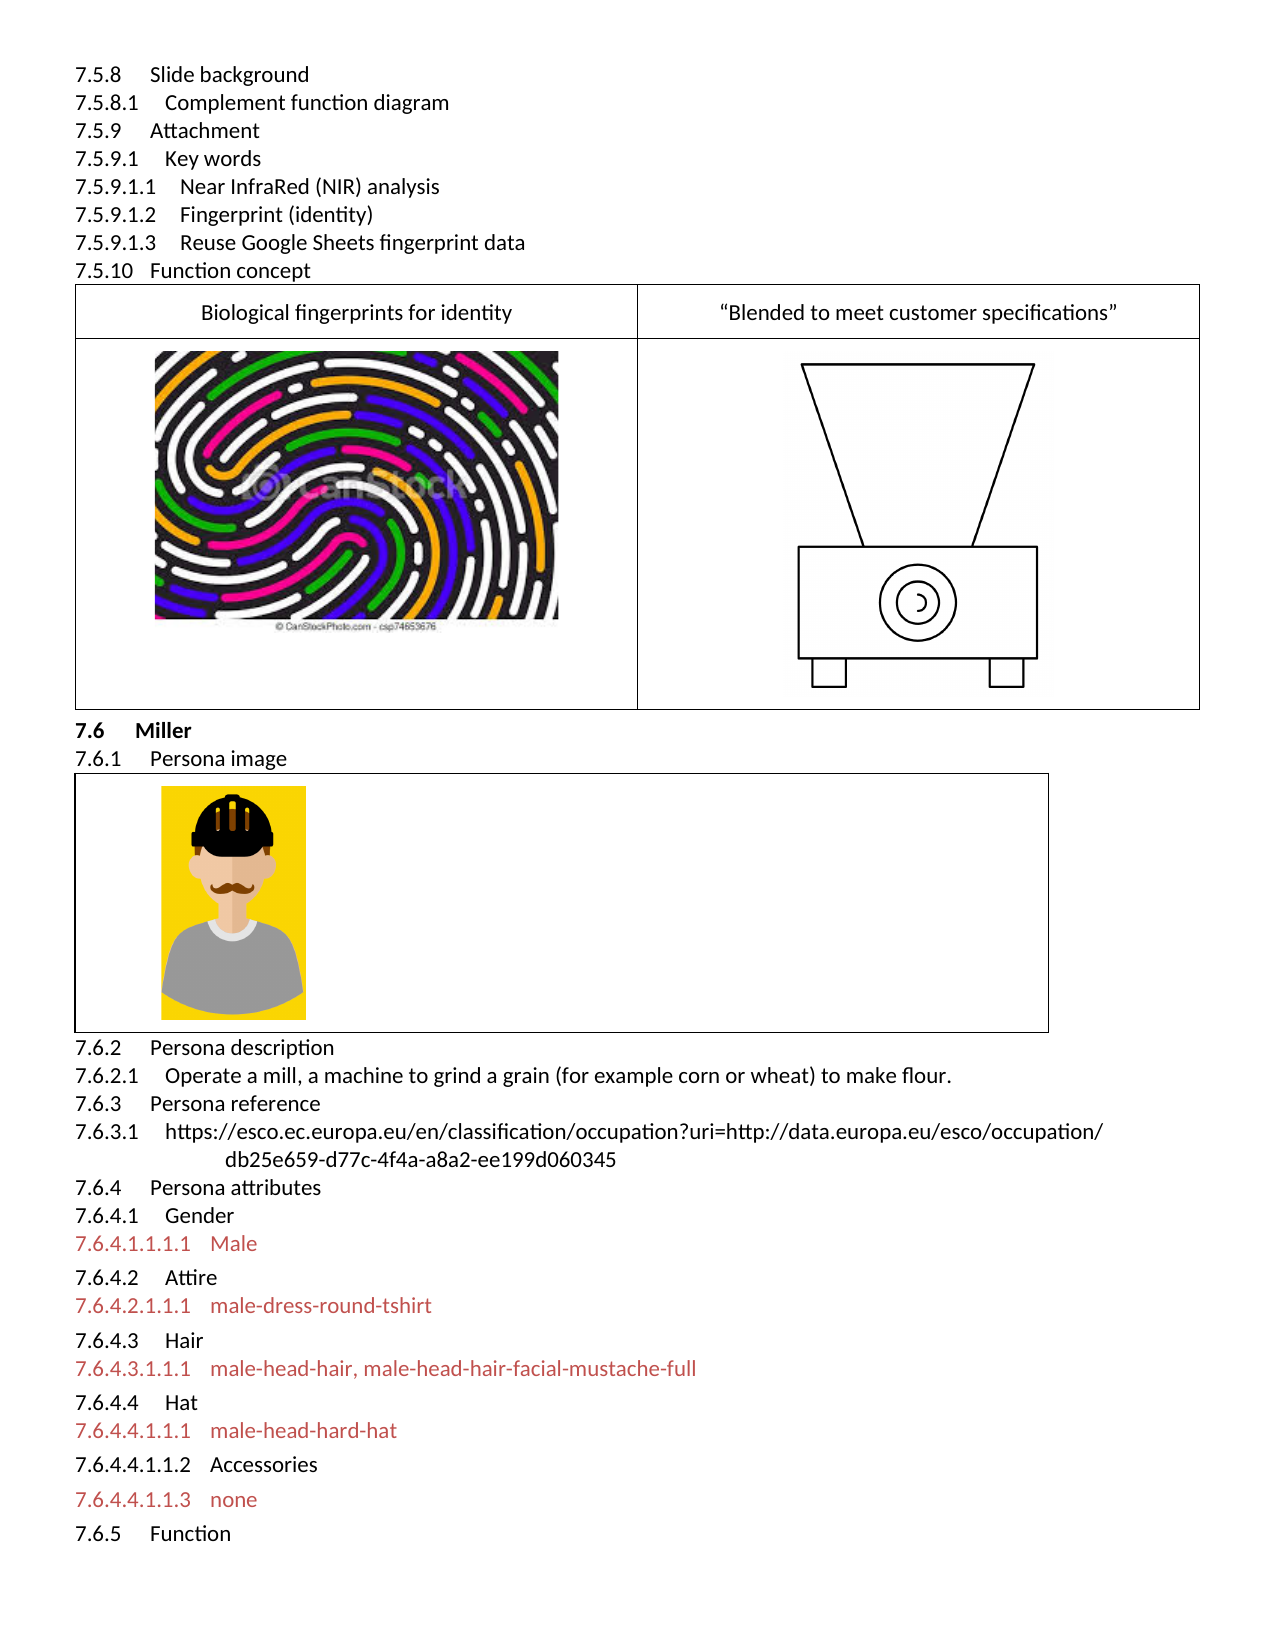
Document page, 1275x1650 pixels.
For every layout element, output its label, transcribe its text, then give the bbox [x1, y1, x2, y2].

subtitle Persona image [75, 744, 1200, 773]
subtitle Persona reference [75, 1089, 1200, 1117]
subtitle Key words [75, 144, 1200, 172]
subtitle Attire [75, 1263, 1200, 1292]
table_cell [76, 339, 637, 709]
subtitle Function [75, 1519, 1200, 1547]
subtitle none [75, 1485, 1200, 1513]
table_header Biological fingerprints for identity [76, 285, 637, 338]
subtitle Fingerprint (identity) [75, 200, 1200, 228]
subtitle Hair [75, 1326, 1200, 1354]
subtitle Attachment [75, 116, 1200, 144]
subtitle Hat [75, 1388, 1200, 1416]
picture [783, 351, 1054, 697]
subtitle male-dress-round-tshirt [75, 1292, 1200, 1319]
subtitle Persona attributes [75, 1173, 1200, 1201]
table_header [76, 774, 1048, 1032]
subtitle Male [75, 1229, 1200, 1257]
subtitle Operate a mill, a machine to grind a grain (for example corn or wheat) to make flour. [75, 1061, 1200, 1089]
subtitle Gender [75, 1201, 1200, 1229]
subtitle male-head-hard-hat [75, 1416, 1200, 1444]
table_header “Blended to meet customer specifications” [638, 285, 1199, 338]
subtitle Slide background [75, 60, 1200, 88]
table_cell [638, 339, 1199, 709]
picture [161, 786, 306, 1020]
subtitle Complement function diagram [75, 88, 1200, 116]
subtitle Function concept [75, 256, 1200, 284]
subtitle Miller [75, 717, 1200, 744]
subtitle https://esco.ec.europa.eu/en/classification/occupation?uri=http://data.europa.eu/esco/occupation/db25e659-d77c-4f4a-a8a2-ee199d060345 [75, 1117, 1200, 1173]
subtitle Accessories [75, 1450, 1200, 1478]
picture [154, 351, 559, 633]
subtitle Near InfraRed (NIR) analysis [75, 172, 1200, 200]
subtitle Reuse Google Sheets fingerprint data [75, 228, 1200, 256]
subtitle male-head-hair, male-head-hair-facial-mustache-full [75, 1354, 1200, 1382]
subtitle Persona description [75, 1033, 1200, 1061]
